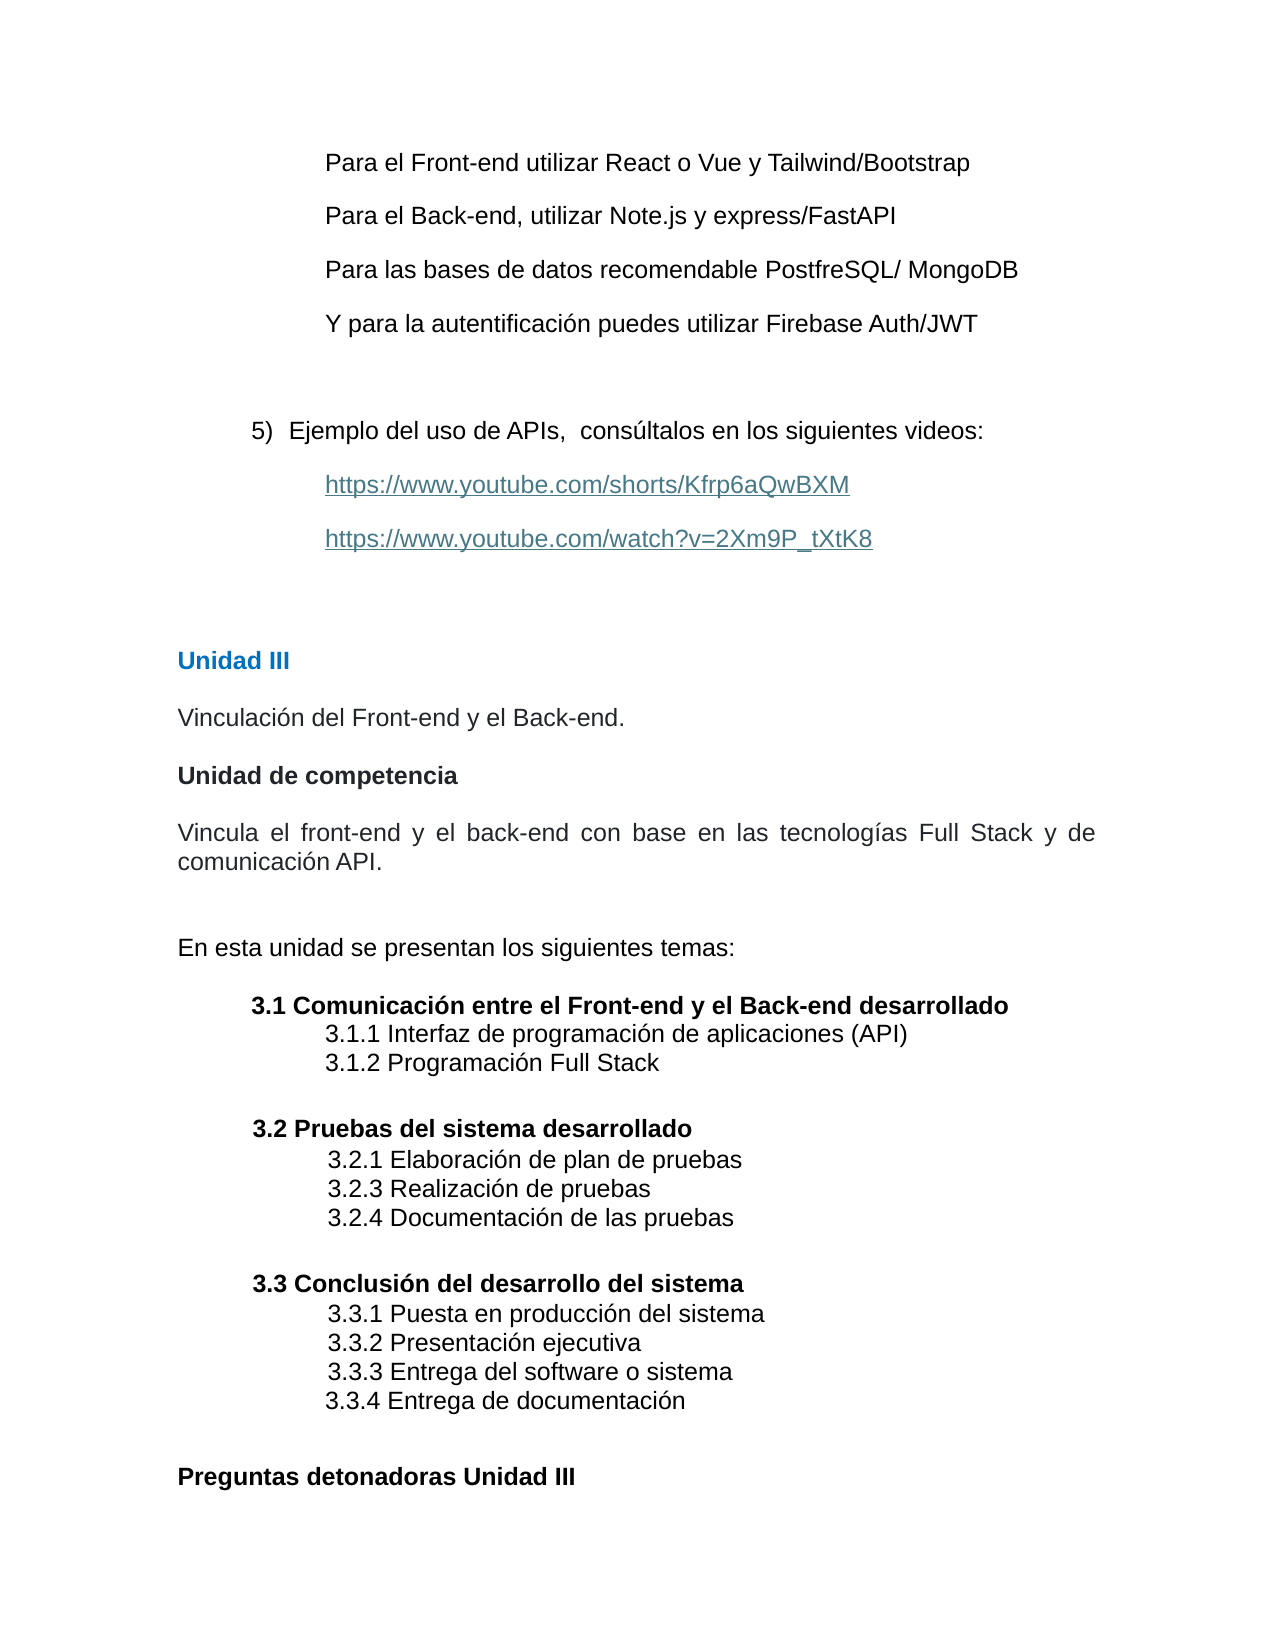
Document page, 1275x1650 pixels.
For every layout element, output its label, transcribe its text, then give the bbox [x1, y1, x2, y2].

list 3.2.1 Elaboración de plan de pruebas [327, 1145, 1098, 1174]
text Para el Front-end utilizar React o Vue y Tailwind/Bootstrap [325, 148, 1098, 176]
list Ejemplo del uso de APIs, consúltalos en los siguientes videos: [251, 416, 1098, 445]
text Unidad de competencia [177, 761, 1098, 789]
text Y para la autentificación puedes utilizar Firebase Auth/JWT [325, 309, 1098, 338]
list 3.3.1 Puesta en producción del sistema [327, 1299, 1098, 1328]
text Para las bases de datos recomendable PostfreSQL/ MongoDB [325, 255, 1098, 284]
list 3.3.4 Entrega de documentación [325, 1386, 1098, 1414]
text https://www.youtube.com/watch?v=2Xm9P_tXtK8 [325, 524, 1098, 553]
list 3.3.2 Presentación ejecutiva 3.3.3 Entrega del software o sistema [327, 1328, 1098, 1386]
text 3.1.2 Programación Full Stack [325, 1048, 1098, 1077]
text https://www.youtube.com/shorts/Kfrp6aQwBXM [325, 470, 1098, 499]
list 3.2 Pruebas del sistema desarrollado [215, 1111, 1098, 1145]
text Vincula el front-end y el back-end con base en las tecnologías Full Stack y de comunicación API. [177, 818, 1098, 876]
list 3.2.3 Realización de pruebas 3.2.4 Documentación de las pruebas [327, 1174, 1098, 1231]
text Para el Back-end, utilizar Note.js y express/FastAPI [325, 201, 1098, 230]
list 3.3 Conclusión del desarrollo del sistema [215, 1265, 1098, 1299]
text Preguntas detonadoras Unidad III [177, 1462, 1098, 1491]
text 3.1 Comunicación entre el Front-end y el Back-end desarrollado [251, 991, 1098, 1019]
text Vinculación del Front-end y el Back-end. [177, 703, 1098, 732]
text 3.1.1 Interfaz de programación de aplicaciones (API) [325, 1019, 1098, 1048]
text En esta unidad se presentan los siguientes temas: [177, 933, 1098, 962]
text Unidad III [177, 646, 1098, 674]
